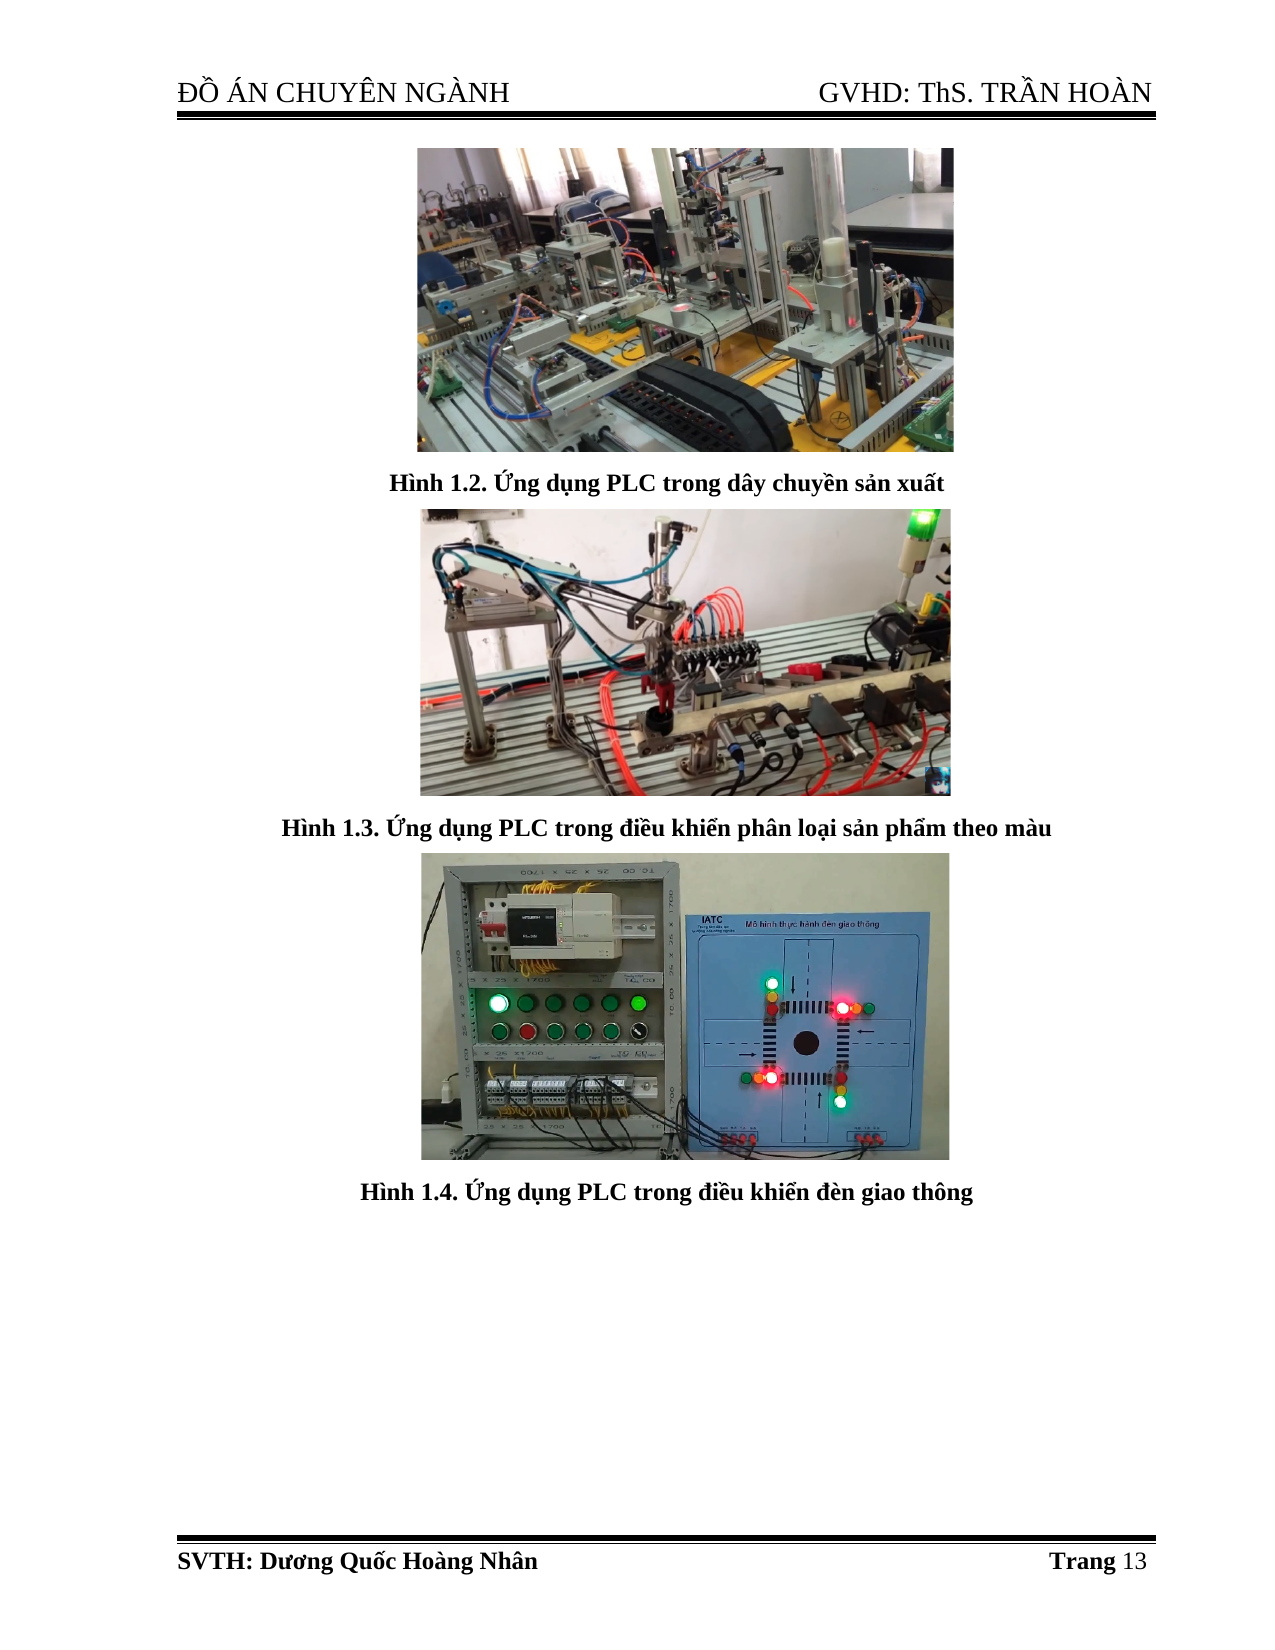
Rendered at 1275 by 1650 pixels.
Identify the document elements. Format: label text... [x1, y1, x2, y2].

picture [421, 853, 950, 1160]
subtitle Hình 1.2. Ứng dụng PLC trong dây chuyền sản xuất [177, 468, 1156, 497]
subtitle Hình 1.3. Ứng dụng PLC trong điều khiển phân loại sản phẩm theo màu [177, 813, 1156, 841]
picture [420, 509, 951, 796]
picture [417, 148, 954, 452]
subtitle Hình 1.4. Ứng dụng PLC trong điều khiển đèn giao thông [177, 1177, 1156, 1206]
